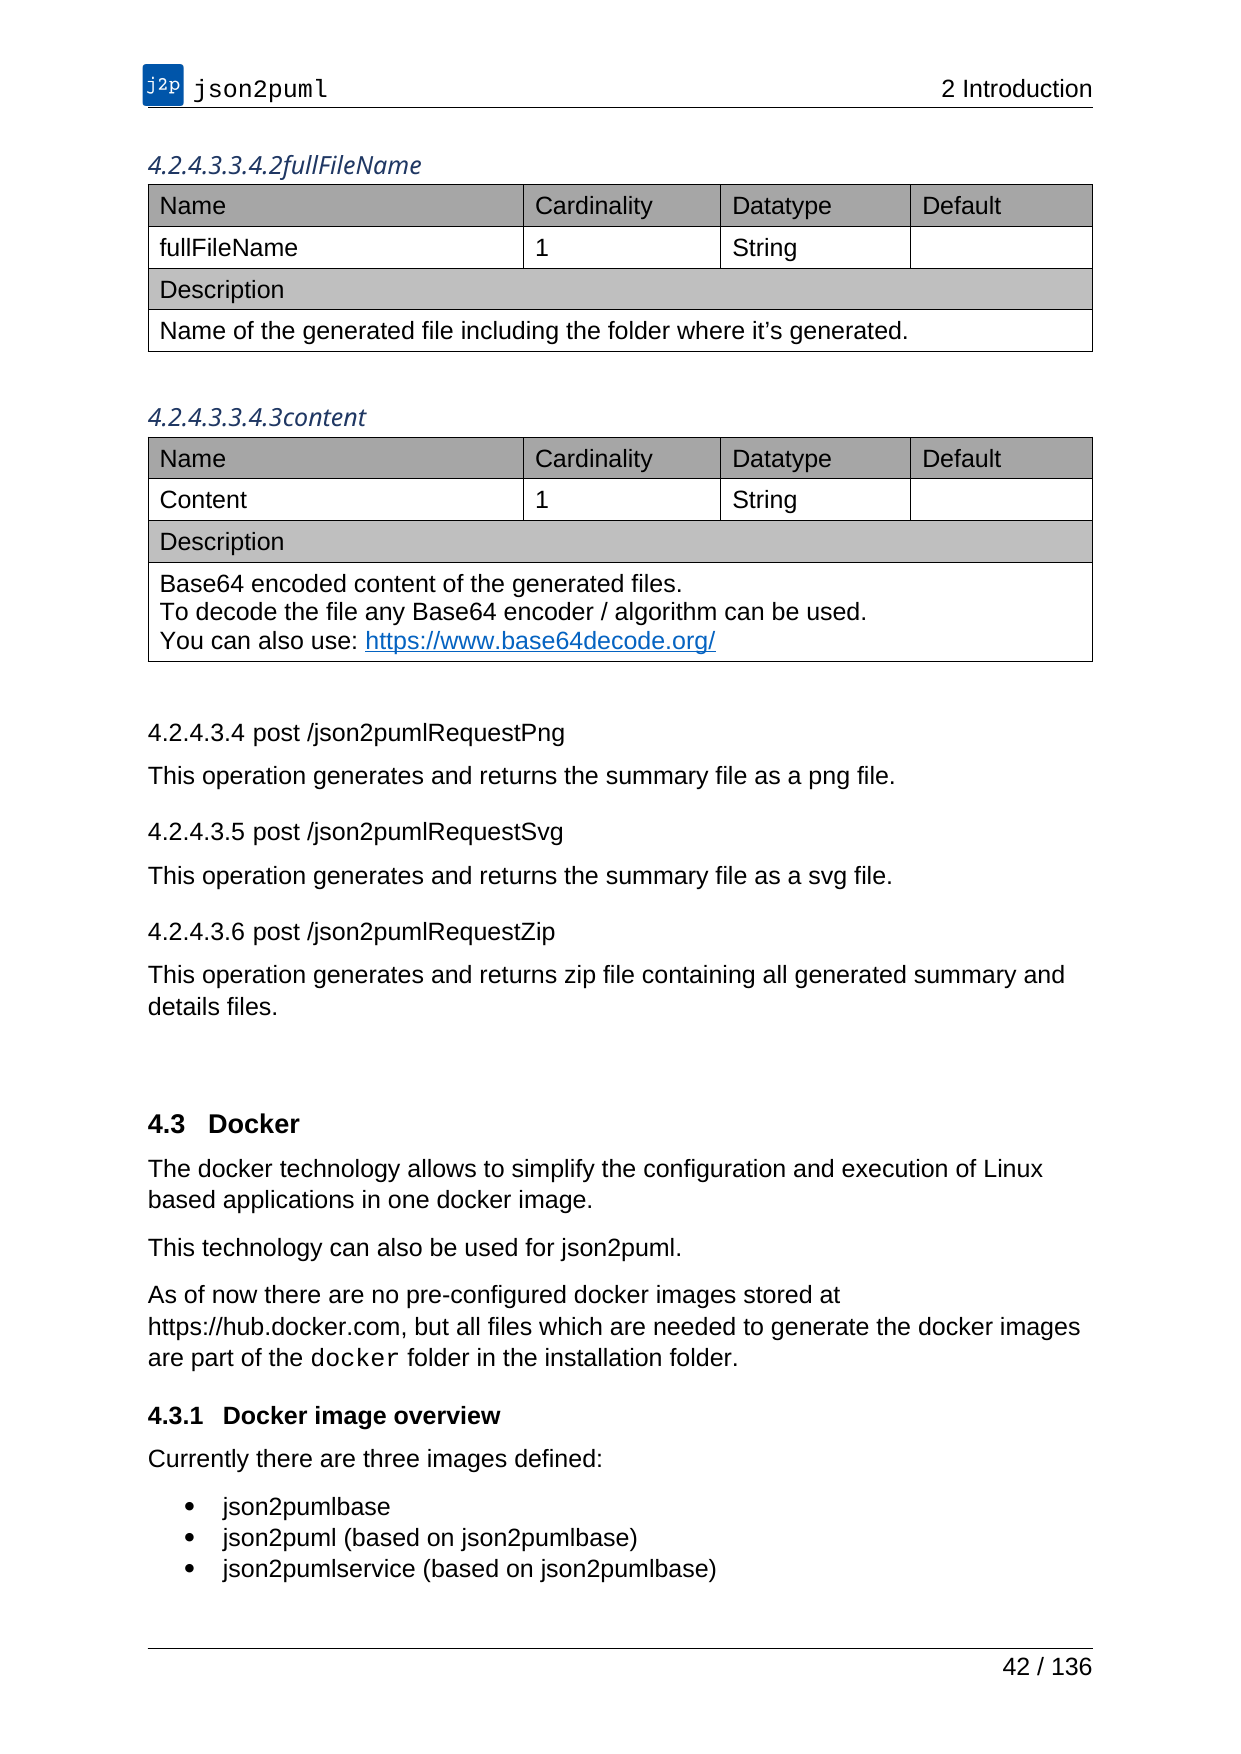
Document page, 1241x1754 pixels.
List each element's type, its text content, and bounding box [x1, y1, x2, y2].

table_header Default [911, 185, 1092, 226]
table_cell 1 [524, 479, 720, 520]
table_cell Name of the generated file including the folder where it’s generated. [149, 310, 1092, 351]
table_header Cardinality [524, 185, 720, 226]
table_cell [911, 479, 1092, 520]
table_cell [911, 227, 1092, 268]
table_cell Description [149, 521, 1092, 562]
subtitle Docker [148, 1108, 1093, 1139]
table_header Name [149, 185, 523, 226]
list json2puml (based on json2pumlbase) [185, 1523, 1093, 1552]
text This operation generates and returns zip file containing all generated summary and details files. [148, 961, 1093, 1020]
text As of now there are no pre-configured docker images stored at https://hub.docker.com, but all files which are needed to generate the docker images are part of the docker folder in the installation folder. [148, 1281, 1093, 1373]
text This technology can also be used for json2puml. [148, 1233, 1093, 1262]
table_cell 1 [524, 227, 720, 268]
list json2pumlbase [185, 1492, 1093, 1521]
picture [142, 64, 184, 106]
text This operation generates and returns the summary file as a png file. [148, 761, 1093, 790]
subtitle post /json2pumlRequestSvg [148, 817, 1093, 846]
subtitle post /json2pumlRequestZip [148, 917, 1093, 946]
table_header Default [911, 438, 1092, 478]
table_cell String [721, 479, 910, 520]
table_cell Description [149, 269, 1092, 309]
table_cell String [721, 227, 910, 268]
table_header Datatype [721, 438, 910, 478]
table_header Cardinality [524, 438, 720, 478]
subtitle Docker image overview [148, 1401, 1093, 1430]
table_cell fullFileName [149, 227, 523, 268]
subtitle content [148, 400, 1093, 434]
text This operation generates and returns the summary file as a svg file. [148, 861, 1093, 890]
text Currently there are three images defined: [148, 1444, 1093, 1473]
table_header Name [149, 438, 523, 478]
table_cell Base64 encoded content of the generated files. To decode the file any Base64 encoder / algorithm can be used. You can also use: https://www.base64decode.org/ [149, 563, 1092, 661]
list json2pumlservice (based on json2pumlbase) [185, 1554, 1093, 1583]
table_cell Content [149, 479, 523, 520]
text The docker technology allows to simplify the configuration and execution of Linux based applications in one docker image. [148, 1154, 1093, 1214]
subtitle fullFileName [148, 148, 1093, 182]
table_header Datatype [721, 185, 910, 226]
subtitle post /json2pumlRequestPng [148, 718, 1093, 747]
